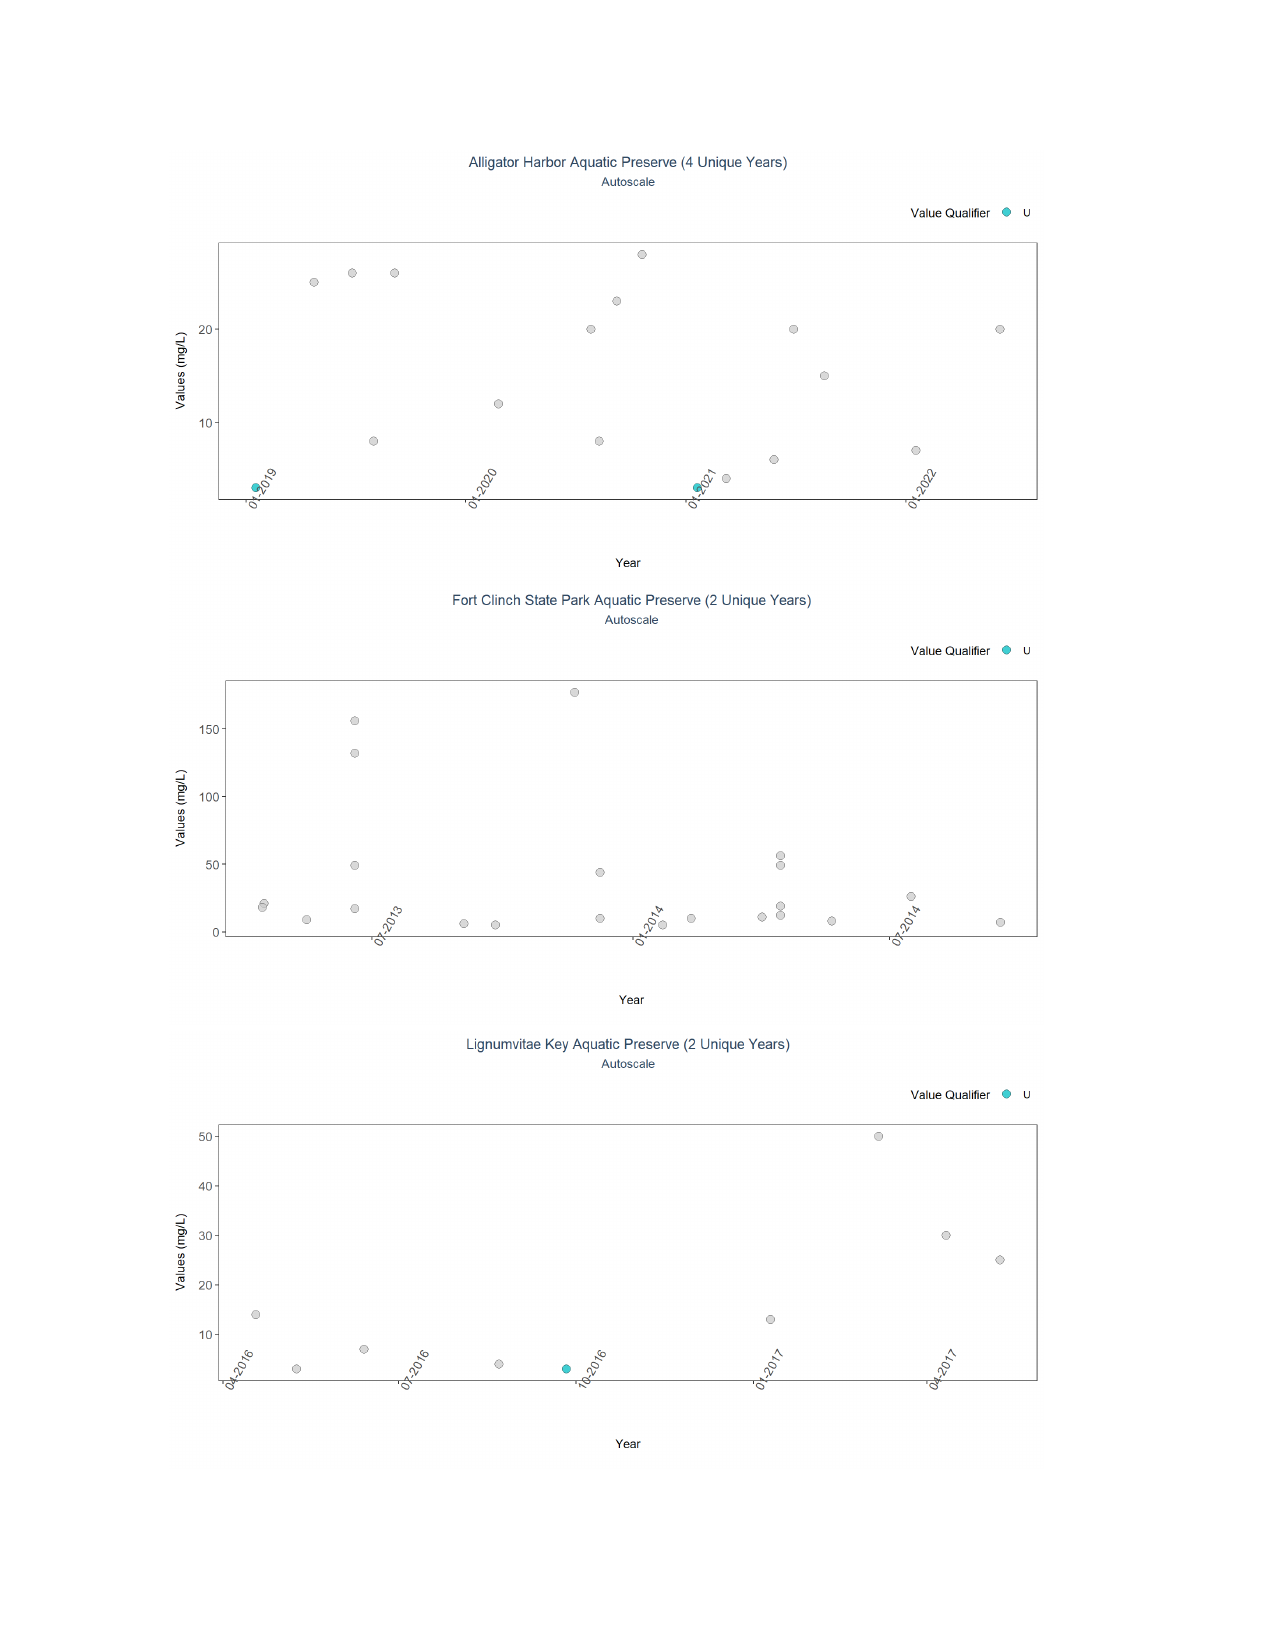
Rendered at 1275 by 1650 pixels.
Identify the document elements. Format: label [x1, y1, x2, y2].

picture [168, 150, 1044, 1025]
picture [168, 1031, 1044, 1469]
